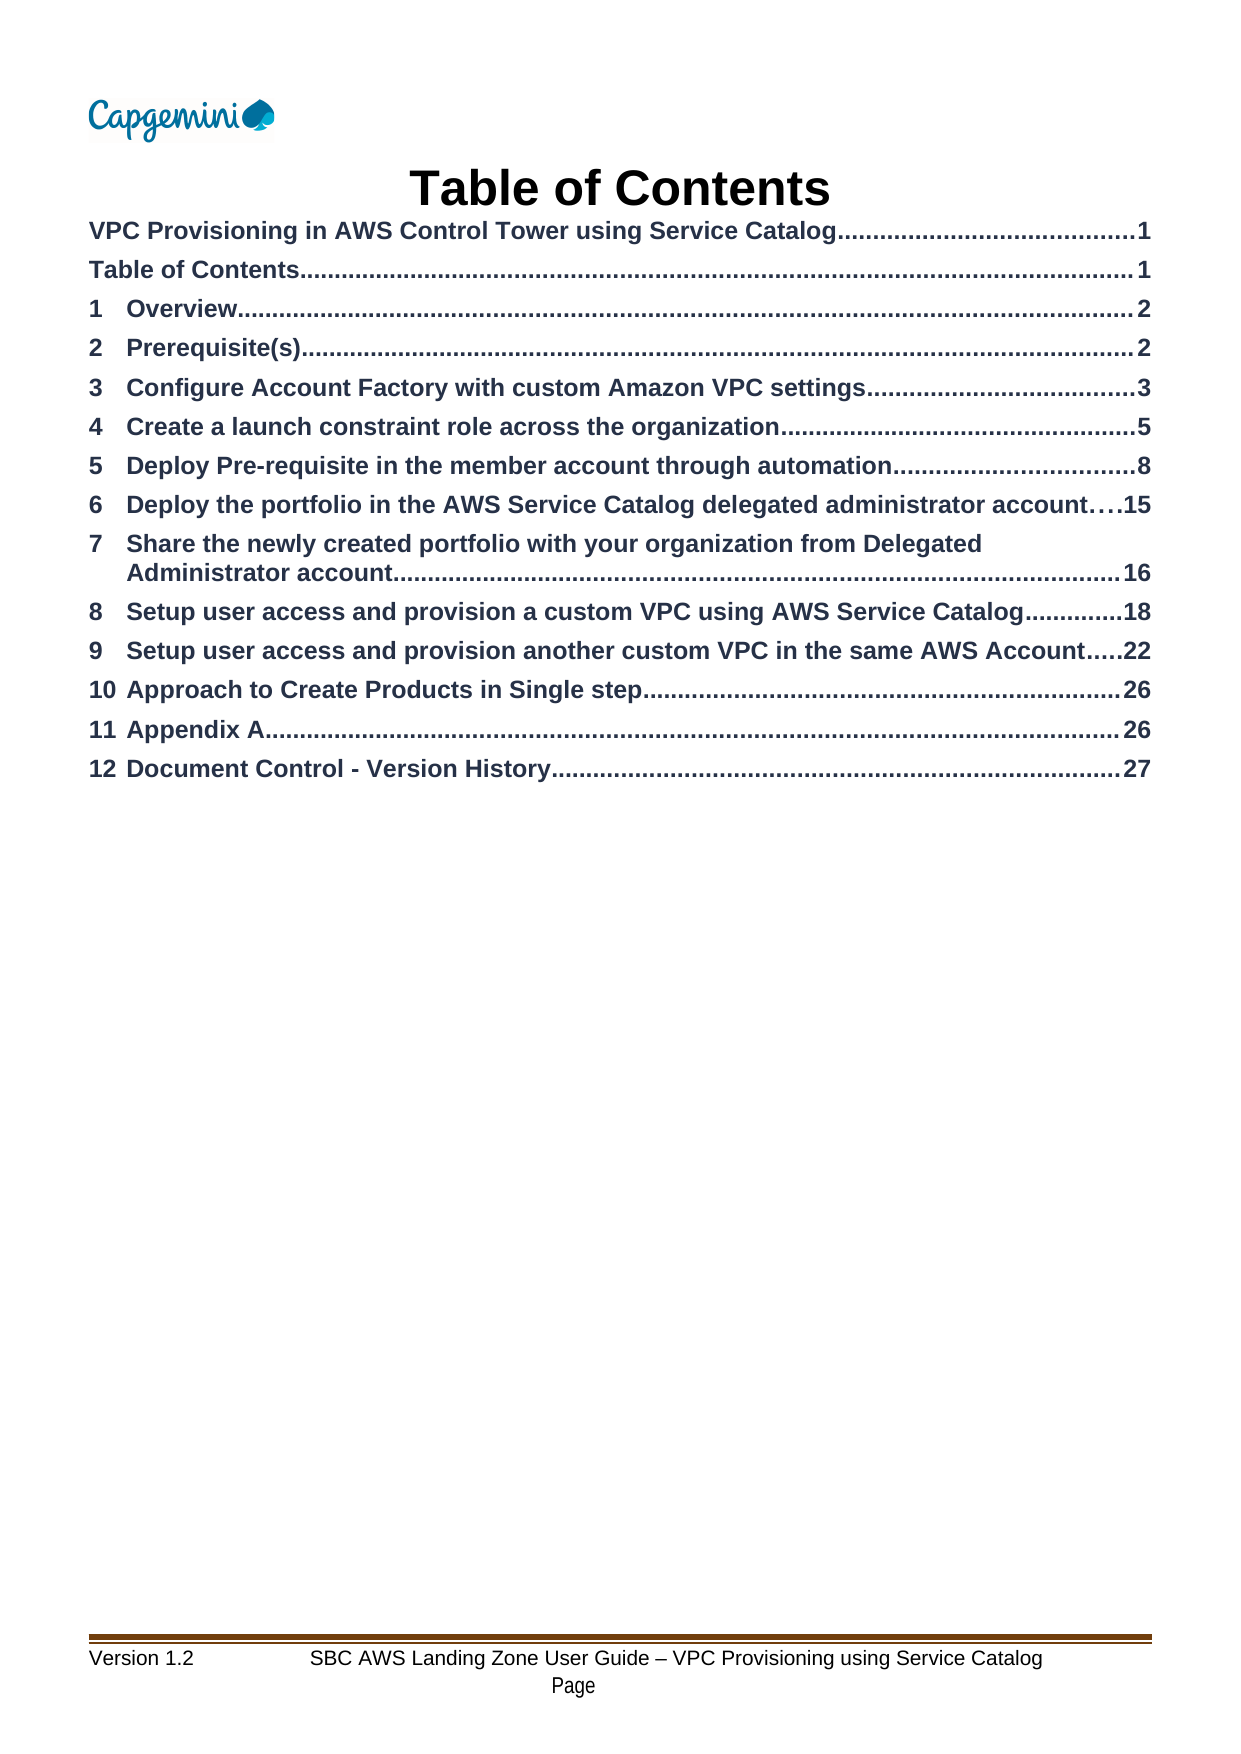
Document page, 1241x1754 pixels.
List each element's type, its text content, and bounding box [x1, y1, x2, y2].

text 12 Document Control - Version History 27 [88, 754, 1152, 782]
text VPC Provisioning in AWS Control Tower using Service Catalog 1 [88, 216, 1152, 244]
picture [147, 113, 152, 122]
text 1 Overview 2 [88, 294, 1152, 323]
text 8 Setup user access and provision a custom VPC using AWS Service Catalog 18 [88, 597, 1152, 626]
text 7 Share the newly created portfolio with your organization from Delegated Administrator account 16 [88, 529, 1152, 587]
text 9 Setup user access and provision another custom VPC in the same AWS Account 22 [88, 636, 1152, 665]
text Table of Contents [88, 158, 1152, 216]
text 4 Create a launch constraint role across the organization 5 [88, 412, 1152, 440]
picture [131, 113, 136, 124]
text 5 Deploy Pre-requisite in the member account through automation 8 [88, 451, 1152, 479]
text 10 Approach to Create Products in Single step 26 [88, 675, 1152, 704]
text 6 Deploy the portfolio in the AWS Service Catalog delegated administrator account 15 [88, 490, 1152, 519]
text 11 Appendix A 26 [88, 714, 1152, 743]
text 2 Prerequisite(s) 2 [88, 333, 1152, 362]
picture [88, 98, 275, 143]
text Table of Contents 1 [88, 255, 1152, 284]
picture [88, 121, 149, 143]
text 3 Configure Account Factory with custom Amazon VPC settings 3 [88, 372, 1152, 401]
